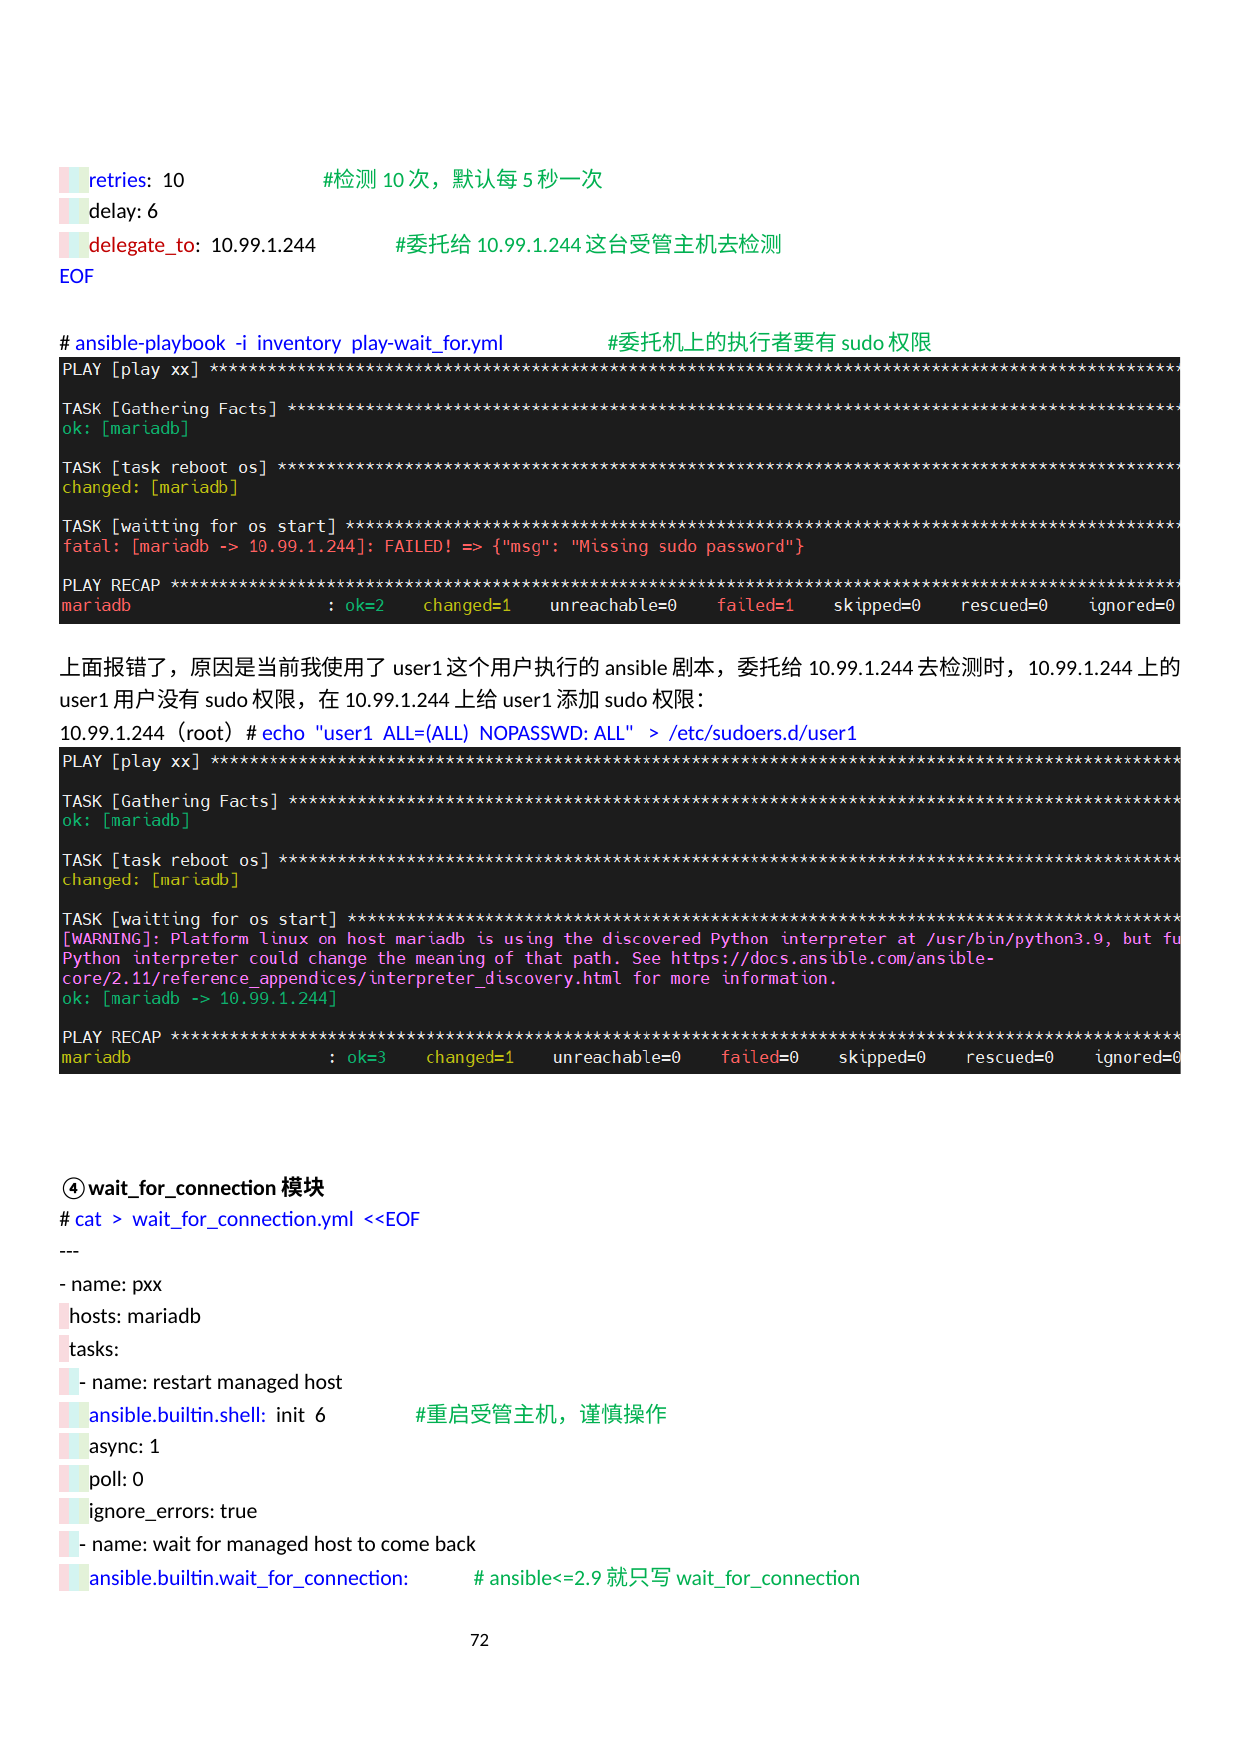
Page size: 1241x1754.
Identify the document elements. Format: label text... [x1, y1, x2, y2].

text ignore_errors: true [59, 1494, 1181, 1527]
text EOF [59, 259, 1181, 292]
text # ansible-playbook -i inventory play-wait_for.yml #委托机上的执行者要有sudo权限 [59, 324, 1181, 357]
text retries: 10 #检测10次，默认每5秒一次 [59, 162, 1181, 194]
text - name: pxx [59, 1267, 1181, 1299]
text - name: wait for managed host to come back [59, 1527, 1181, 1559]
text poll: 0 [59, 1462, 1181, 1494]
text delay: 6 [59, 194, 1181, 227]
text 上面报错了，原因是当前我使用了user1这个用户执行的ansible剧本，委托给10.99.1.244去检测时，10.99.1.244上的user1用户没有sudo权限，在10.99.1.244上给user1添加sudo权限： [59, 649, 1181, 714]
text - name: restart managed host [59, 1364, 1181, 1397]
text 10.99.1.244（root）# echo "user1 ALL=(ALL) NOPASSWD: ALL" > /etc/sudoers.d/user1 [59, 714, 1181, 747]
text async: 1 [59, 1429, 1181, 1462]
picture [59, 357, 1181, 624]
text --- [59, 1234, 1181, 1267]
text delegate_to: 10.99.1.244 #委托给10.99.1.244这台受管主机去检测 [59, 227, 1181, 259]
text hosts: mariadb [59, 1299, 1181, 1332]
text tasks: [59, 1332, 1181, 1364]
text ansible.builtin.shell: init 6 #重启受管主机，谨慎操作 [59, 1397, 1181, 1429]
text ansible.builtin.wait_for_connection: # ansible<=2.9就只写wait_for_connection [59, 1559, 1181, 1592]
text # cat > wait_for_connection.yml <<EOF [59, 1202, 1181, 1234]
picture [59, 747, 1181, 1074]
text ④wait_for_connection模块 [59, 1169, 1181, 1202]
